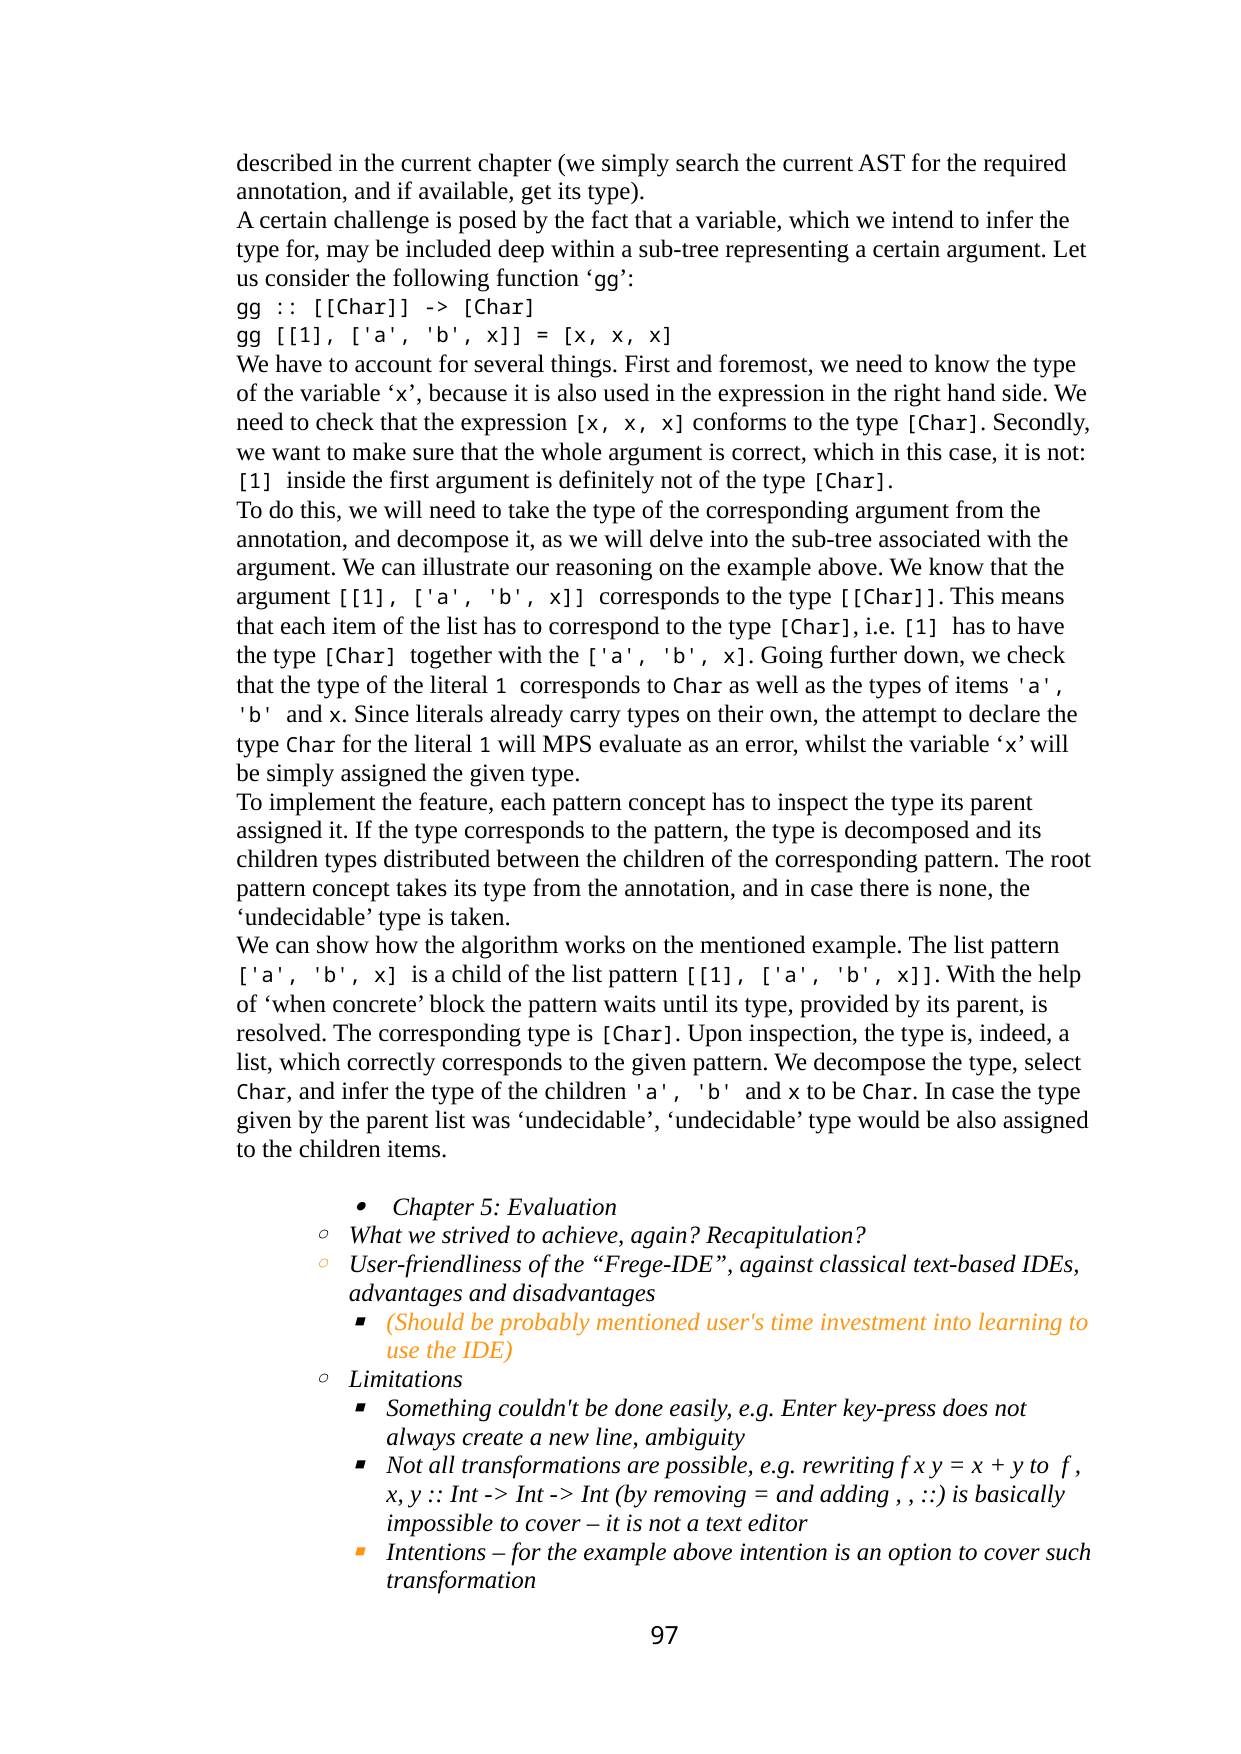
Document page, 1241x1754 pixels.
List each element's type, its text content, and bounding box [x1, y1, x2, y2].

text To implement the feature, each pattern concept has to inspect the type its parent assigned it. If the type corresponds to the pattern, the type is decomposed and its children types distributed between the children of the corresponding pattern. The root pattern concept takes its type from the annotation, and in case there is none, the ‘undecidable’ type is taken. [236, 787, 1092, 931]
list (Should be probably mentioned user's time investment into learning to use the IDE) [349, 1307, 1092, 1364]
list Something couldn't be done easily, e.g. Enter key-press does not always create a new line, ambiguity [349, 1393, 1092, 1450]
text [236, 148, 1092, 205]
list Not all transformations are possible, e.g. rewriting f x y = x + y to f , x, y :: Int -> Int -> Int (by removing = and adding , , ::) is basically impossible to cover – it is not a text editor [349, 1450, 1092, 1537]
list What we strived to achieve, again? Recapitulation? [311, 1220, 1092, 1249]
list Intentions – for the example above intention is an option to cover such transformation [349, 1537, 1092, 1594]
text gg :: [[Char]] -> [Char] [236, 292, 1092, 321]
text A certain challenge is posed by the fact that a variable, which we intend to infer the type for, may be included deep within a sub-tree representing a certain argument. Let us consider the following function ‘gg’: [236, 205, 1092, 292]
list Chapter 5: Evaluation [354, 1192, 1092, 1220]
text gg [[1], ['a', 'b', x]] = [x, x, x] [236, 321, 1092, 349]
text We have to account for several things. First and foremost, we need to know the type of the variable ‘x’, because it is also used in the expression in the right hand side. We need to check that the expression [x, x, x] conforms to the type [Char]. Secondly, we want to make sure that the whole argument is correct, which in this case, it is not: [1] inside the first argument is definitely not of the type [Char]. [236, 349, 1092, 495]
list Limitations [311, 1364, 1092, 1393]
list User-friendliness of the “Frege-IDE”, against classical text-based IDEs, advantages and disadvantages [311, 1249, 1092, 1307]
text We can show how the algorithm works on the mentioned example. The list pattern ['a', 'b', x] is a child of the list pattern [[1], ['a', 'b', x]]. With the help of ‘when concrete’ block the pattern waits until its type, provided by its parent, is resolved. The corresponding type is [Char]. Upon inspection, the type is, indeed, a list, which correctly corresponds to the given pattern. We decompose the type, select Char, and infer the type of the children 'a', 'b' and x to be Char. In case the type given by the parent list was ‘undecidable’, ‘undecidable’ type would be also assigned to the children items. [236, 931, 1092, 1163]
text To do this, we will need to take the type of the corresponding argument from the annotation, and decompose it, as we will delve into the sub-tree associated with the argument. We can illustrate our reasoning on the example above. We know that the argument [[1], ['a', 'b', x]] corresponds to the type [[Char]]. This means that each item of the list has to correspond to the type [Char], i.e. [1] has to have the type [Char] together with the ['a', 'b', x]. Going further down, we check that the type of the literal 1 corresponds to Char as well as the types of items 'a', 'b' and x. Since literals already carry types on their own, the attempt to declare the type Char for the literal 1 will MPS evaluate as an error, whilst the variable ‘x’ will be simply assigned the given type. [236, 495, 1092, 787]
